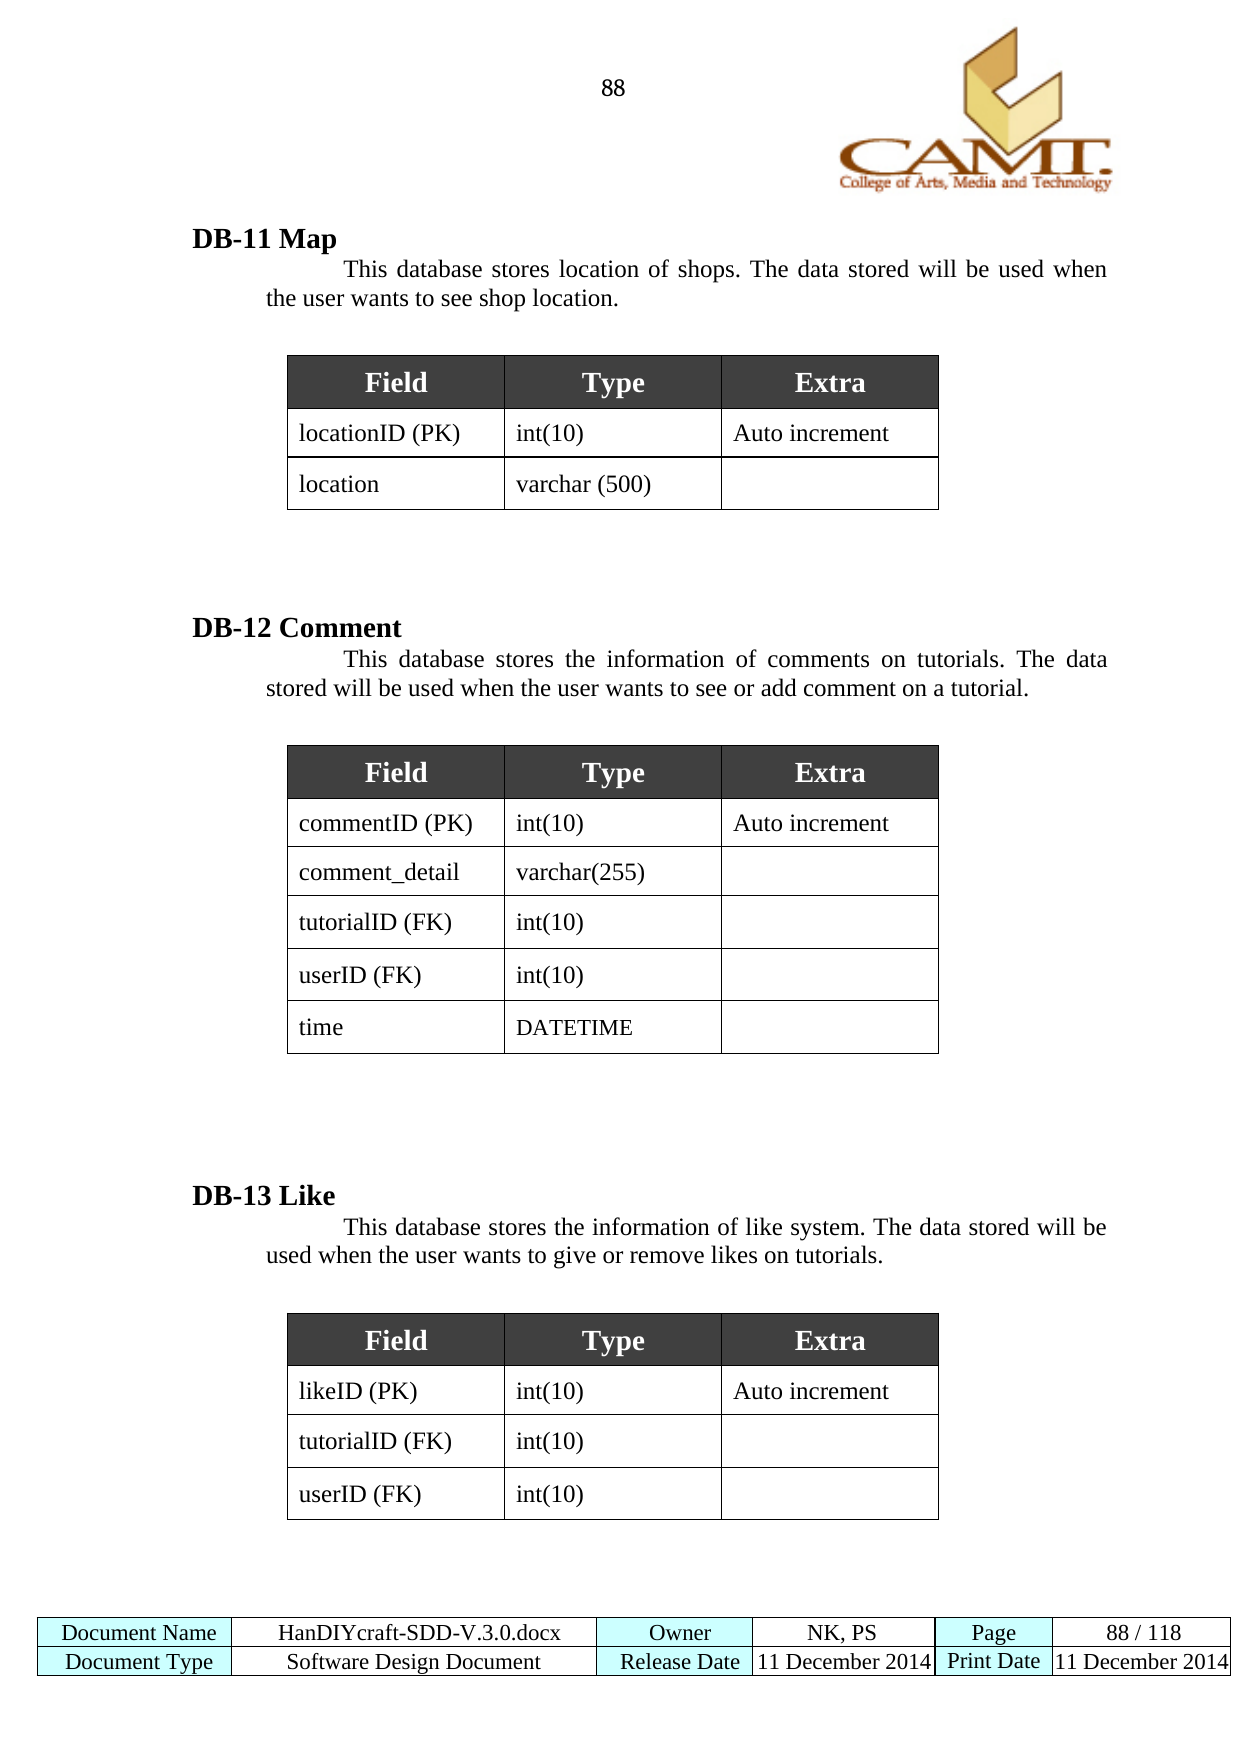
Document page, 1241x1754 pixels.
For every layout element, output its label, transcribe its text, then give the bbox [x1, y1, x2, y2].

table_cell location [288, 458, 504, 509]
table_header Field [288, 746, 504, 798]
table_cell int(10) [505, 1468, 721, 1519]
text This database stores the information of like system. The data stored will be used when the user wants to give or remove likes on tutorials. [266, 1212, 1108, 1269]
table_cell userID (FK) [288, 949, 504, 1000]
table_cell tutorialID (FK) [288, 896, 504, 947]
table_cell int(10) [505, 1366, 721, 1414]
table_cell int(10) [505, 799, 721, 846]
table_cell DATETIME [505, 1001, 721, 1053]
table_cell Auto increment [722, 1366, 938, 1414]
table_cell [722, 1468, 938, 1519]
table_cell [722, 847, 938, 895]
text This database stores the information of comments on tutorials. The data stored will be used when the user wants to see or add comment on a tutorial. [266, 644, 1108, 702]
table_cell [722, 1415, 938, 1467]
picture [755, 18, 1221, 207]
text This database stores location of shops. The data stored will be used when the user wants to see shop location. [266, 254, 1108, 312]
table_header Field [288, 1314, 504, 1365]
table_cell [722, 1001, 938, 1053]
table_cell int(10) [505, 949, 721, 1000]
table_cell Auto increment [722, 799, 938, 846]
table_cell varchar (500) [505, 458, 721, 509]
table_cell int(10) [505, 896, 721, 947]
table_cell comment_detail [288, 847, 504, 895]
table_header Type [505, 356, 721, 408]
table_cell Auto increment [722, 409, 938, 456]
table_cell [722, 949, 938, 1000]
table_cell tutorialID (FK) [288, 1415, 504, 1467]
table_header Type [505, 746, 721, 798]
table_cell userID (FK) [288, 1468, 504, 1519]
text DB-11 Map [118, 221, 1108, 254]
table_cell varchar(255) [505, 847, 721, 895]
table_cell int(10) [505, 1415, 721, 1467]
table_header Field [288, 356, 504, 408]
table_header Extra [722, 356, 938, 408]
table_cell commentID (PK) [288, 799, 504, 846]
table_cell [722, 896, 938, 947]
table_cell locationID (PK) [288, 409, 504, 456]
table_header Type [505, 1314, 721, 1365]
text DB-13 Like [118, 1178, 1108, 1212]
table_cell [722, 458, 938, 509]
table_cell likeID (PK) [288, 1366, 504, 1414]
text DB-12 Comment [118, 611, 1108, 644]
table_header Extra [722, 746, 938, 798]
table_cell int(10) [505, 409, 721, 456]
table_header Extra [722, 1314, 938, 1365]
table_cell time [288, 1001, 504, 1053]
